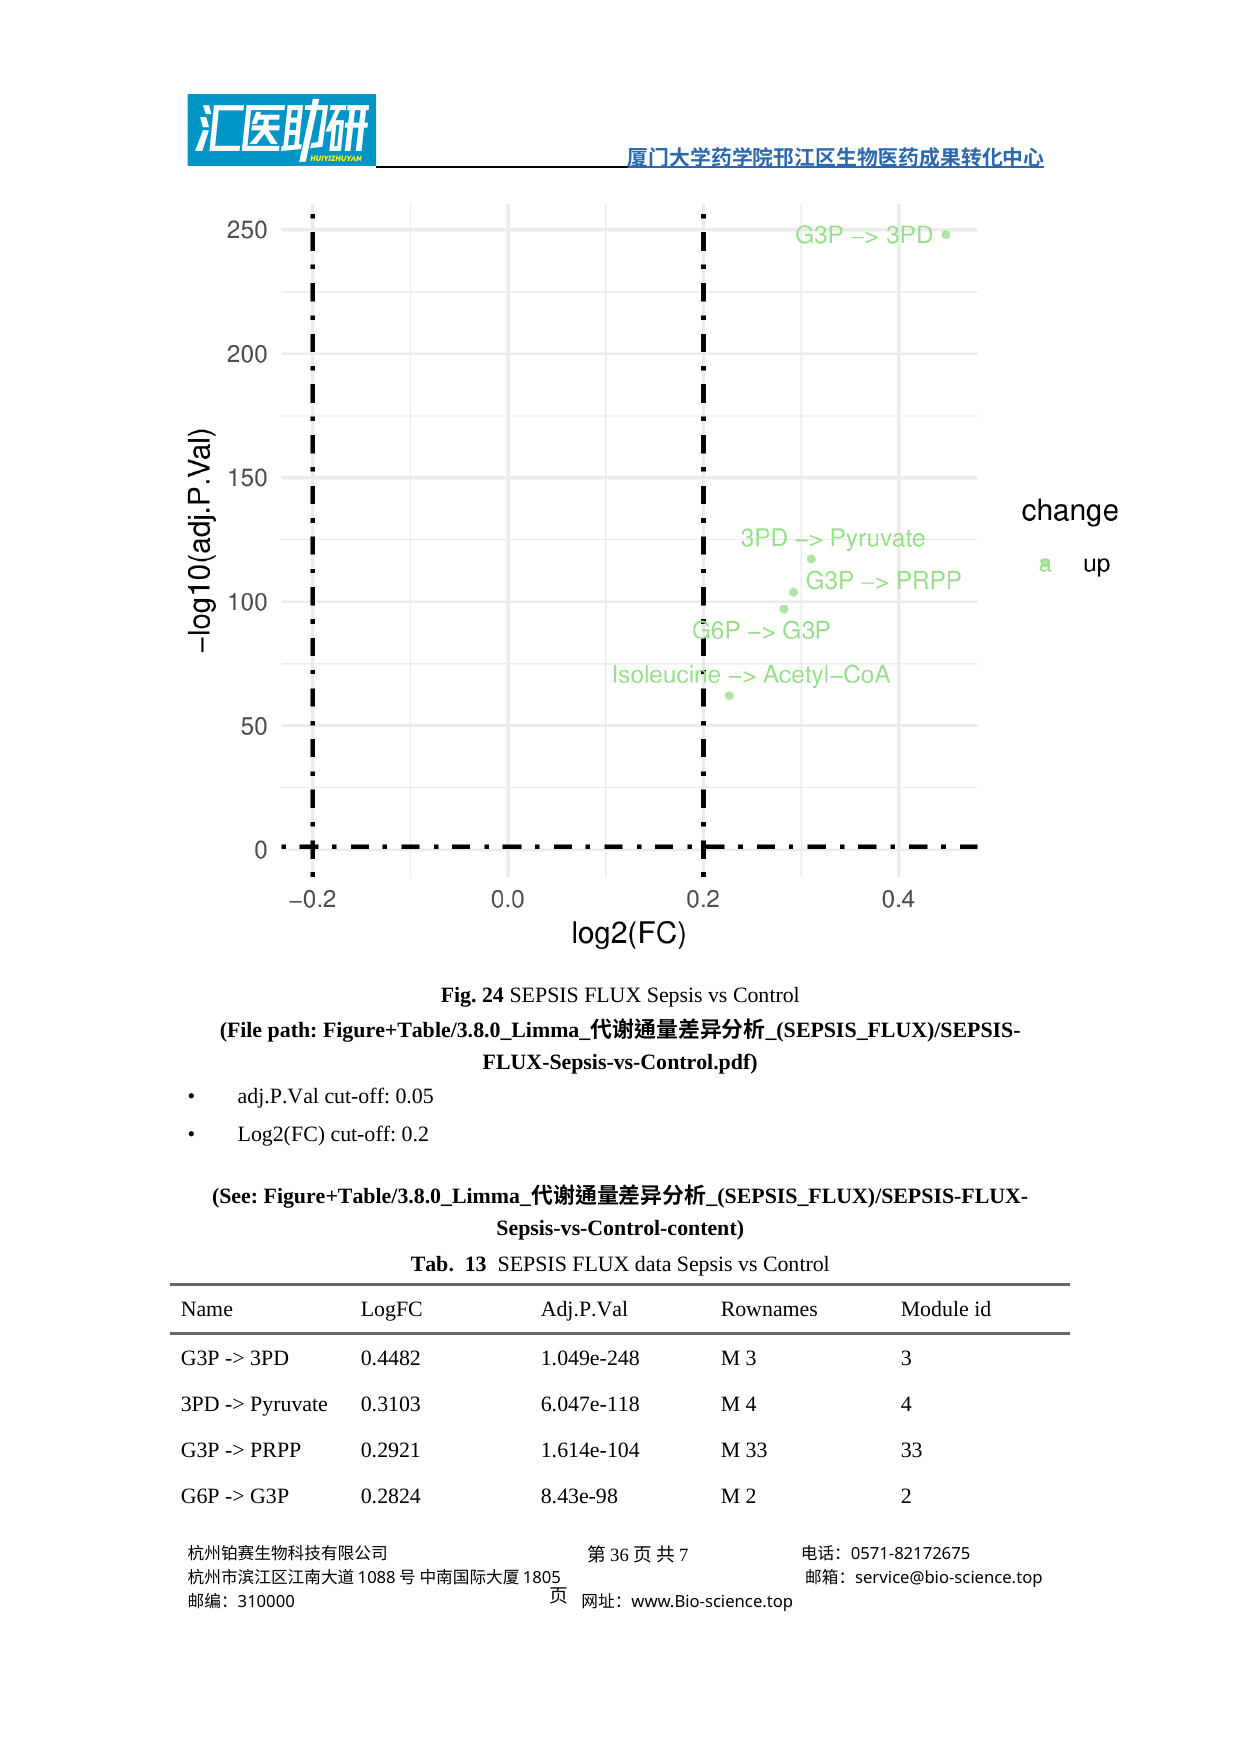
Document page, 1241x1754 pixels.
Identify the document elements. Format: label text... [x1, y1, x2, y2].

table_cell 4 [890, 1368, 1070, 1413]
text Fig. 24 SEPSIS FLUX Sepsis vs Control [187, 982, 1053, 1007]
table_cell 0.3103 [350, 1368, 530, 1413]
table_cell 1.049e-248 [530, 1321, 710, 1367]
picture [196, 131, 208, 150]
table_cell M 3 [710, 1321, 890, 1367]
table_header Rownames [710, 1272, 890, 1318]
table_cell 8.43e-98 [530, 1460, 710, 1506]
table_cell 0.4482 [350, 1321, 530, 1367]
table_cell 6.047e-118 [530, 1368, 710, 1413]
picture [243, 106, 284, 150]
list adj.P.Val cut-off: 0.05 [187, 1083, 1053, 1108]
list Log2(FC) cut-off: 0.2 [187, 1125, 1053, 1150]
picture [201, 118, 208, 127]
table_cell G6P -> G3P [170, 1460, 350, 1506]
table_cell M 33 [710, 1414, 890, 1459]
picture [327, 106, 368, 150]
table_cell G3P -> 3PD [170, 1321, 350, 1367]
text (See: Figure+Table/3.8.0_Limma_代谢通量差异分析_(SEPSIS_FLUX)/SEPSIS-FLUX-Sepsis-vs-Control-content) [187, 1166, 1053, 1226]
table_cell 33 [890, 1414, 1070, 1459]
table_header Module id [890, 1272, 1070, 1318]
table_cell 3 [890, 1321, 1070, 1367]
table_cell 0.2921 [350, 1414, 530, 1459]
picture [187, 204, 1118, 949]
text (File path: Figure+Table/3.8.0_Limma_代谢通量差异分析_(SEPSIS_FLUX)/SEPSIS-FLUX-Sepsis-vs-Control.pdf) [187, 1014, 1053, 1074]
table_cell 1.614e-104 [530, 1414, 710, 1459]
table_cell 0.2824 [350, 1460, 530, 1506]
table_cell G3P -> PRPP [170, 1414, 350, 1459]
table_header LogFC [350, 1272, 530, 1318]
table_header Name [170, 1272, 350, 1318]
table_cell 2 [890, 1460, 1070, 1506]
table_cell M 2 [710, 1460, 890, 1506]
table_cell M 4 [710, 1368, 890, 1413]
picture [210, 106, 243, 150]
picture [204, 106, 210, 114]
table_header Adj.P.Val [530, 1272, 710, 1318]
table_cell 3PD -> Pyruvate [170, 1368, 350, 1413]
text Tab. 13 SEPSIS FLUX data Sepsis vs Control [194, 1238, 1046, 1263]
picture [282, 99, 327, 161]
